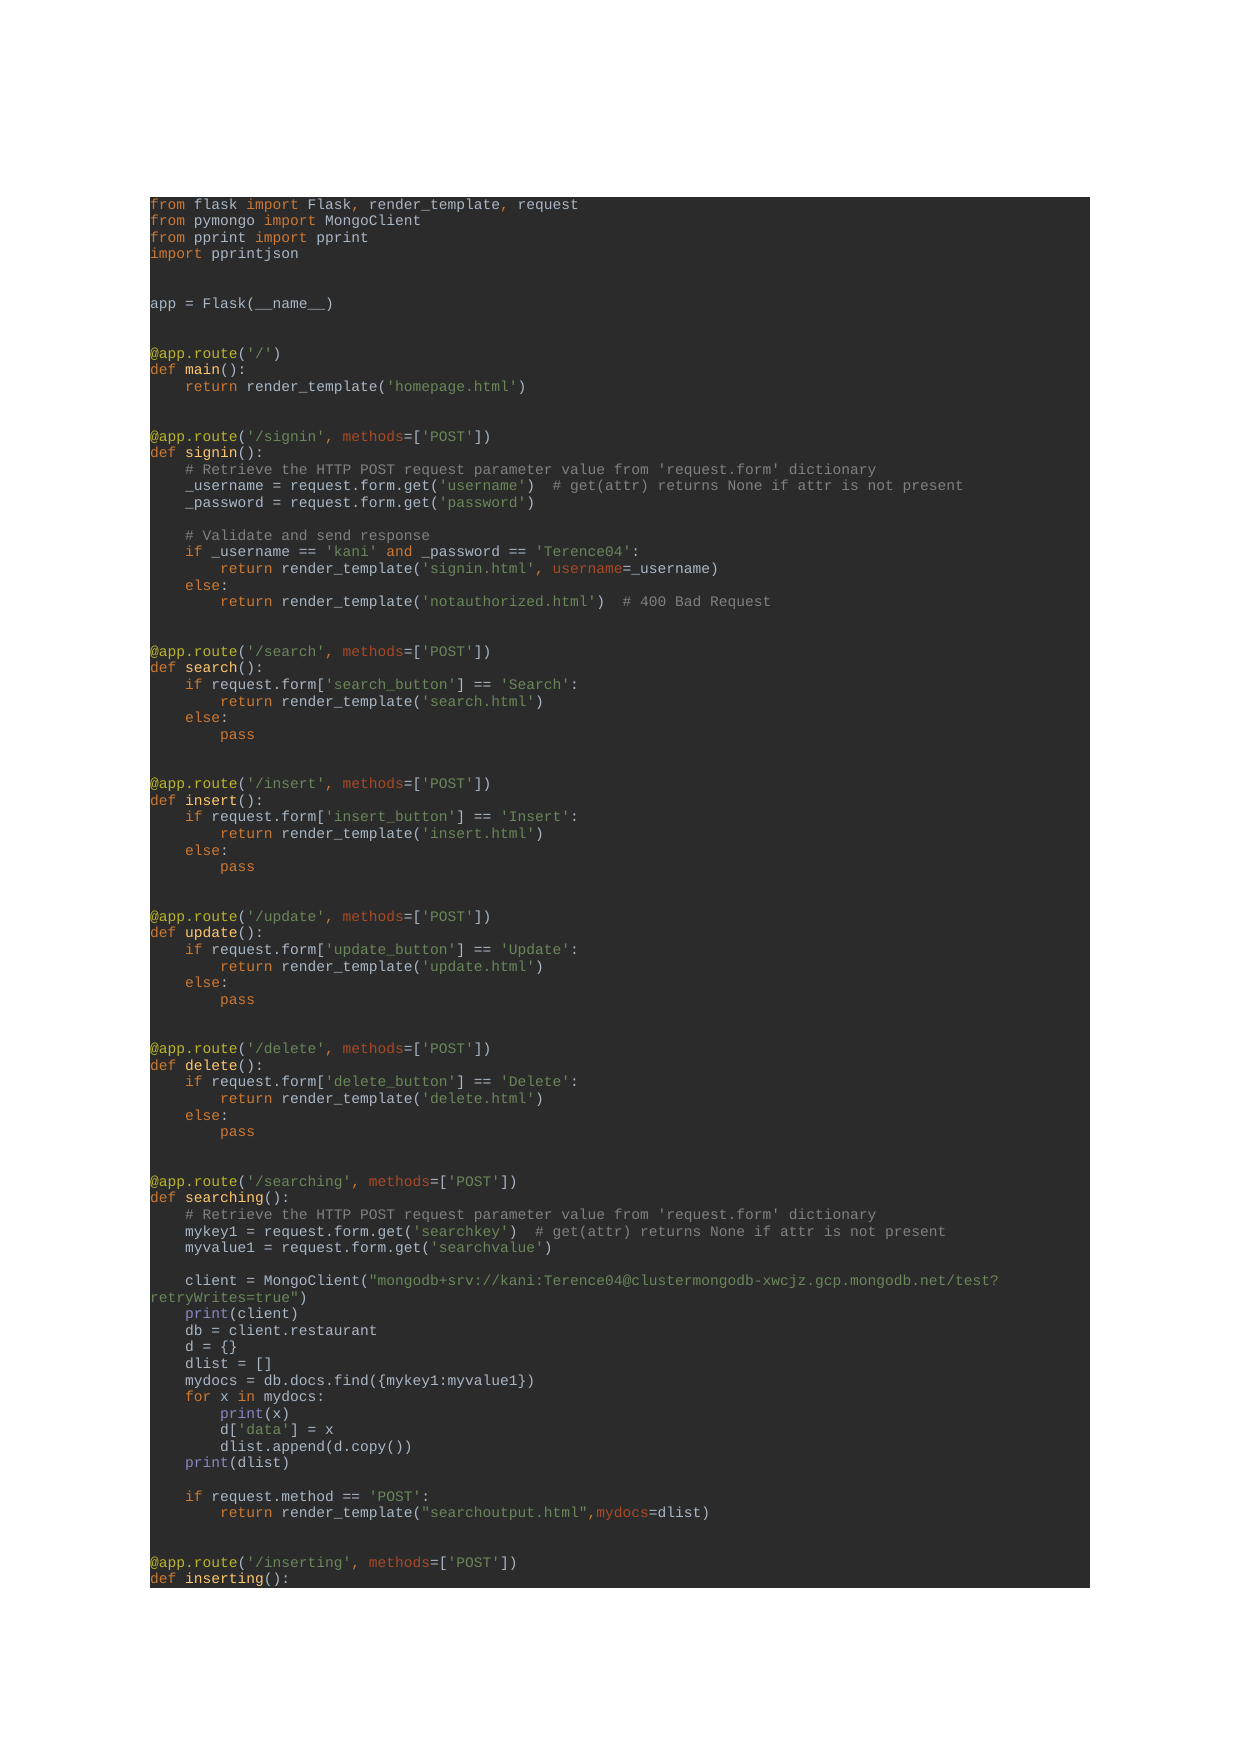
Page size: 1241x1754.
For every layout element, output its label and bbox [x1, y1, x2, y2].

text [150, 197, 1090, 1588]
